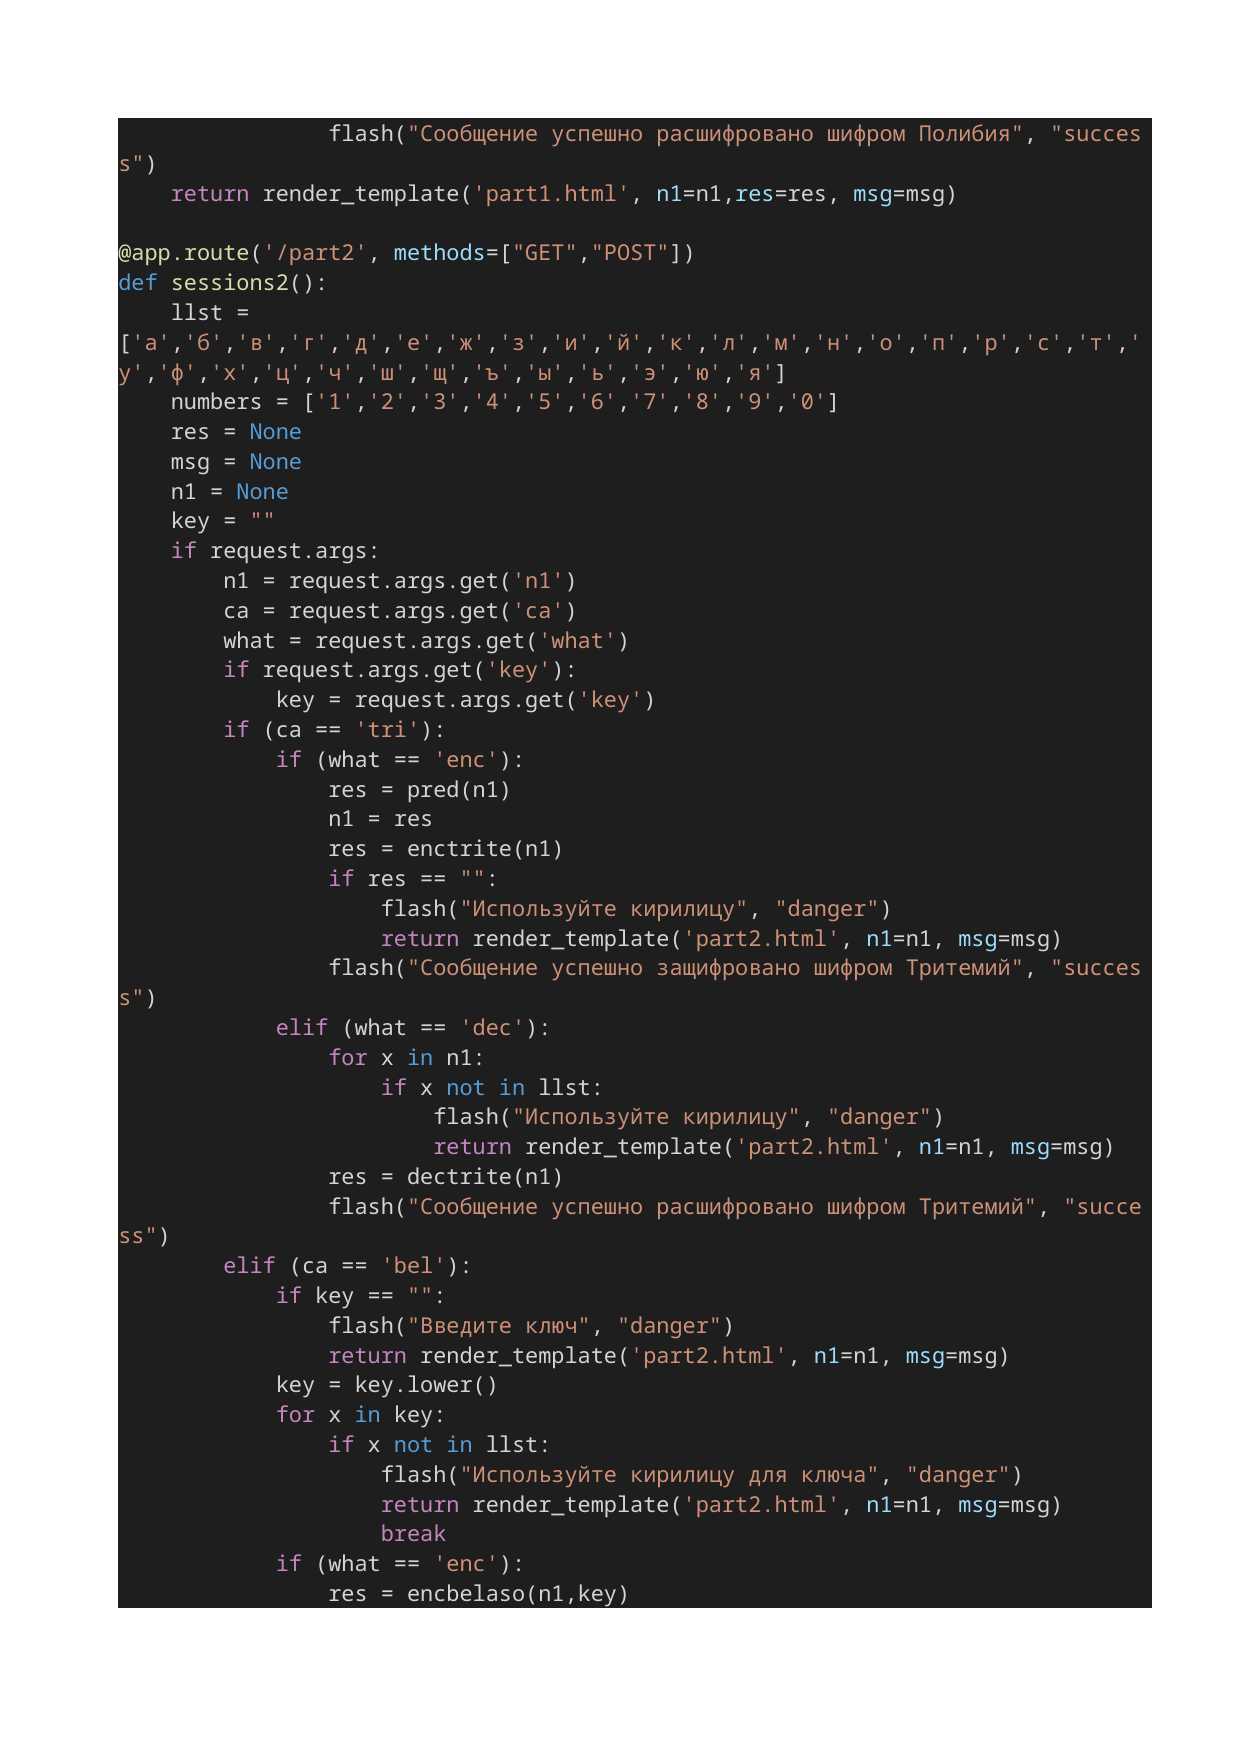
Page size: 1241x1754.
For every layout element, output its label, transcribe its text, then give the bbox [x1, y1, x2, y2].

text res = enctrite(n1) [118, 833, 1152, 863]
text if res == "": [118, 863, 1152, 893]
text @app.route('/part2', methods=["GET","POST"]) [118, 237, 1152, 267]
text return render_template('part2.html', n1=n1, msg=msg) [118, 922, 1152, 952]
text if request.args: [118, 535, 1152, 565]
text flash("Сообщение успешно защифровано шифром Тритемий", "success") [118, 952, 1152, 1012]
text elif (ca == 'bel'): [118, 1250, 1152, 1280]
text if (what == 'enc'): [118, 744, 1152, 773]
text flash("Введите ключ", "danger") [118, 1310, 1152, 1339]
text what = request.args.get('what') [118, 624, 1152, 654]
text key = "" [118, 505, 1152, 535]
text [118, 1488, 1152, 1518]
text res = pred(n1) [118, 773, 1152, 803]
text if request.args.get('key'): [118, 654, 1152, 684]
text flash("Используйте кирилицу для ключа", "danger") [118, 1459, 1152, 1488]
text if (what == 'enc'): [118, 1548, 1152, 1578]
text numbers = ['1','2','3','4','5','6','7','8','9','0'] [118, 386, 1152, 416]
text for x in key: [118, 1399, 1152, 1429]
text if (ca == 'tri'): [118, 714, 1152, 744]
text if x not in llst: [118, 1071, 1152, 1101]
text llst = ['а','б','в','г','д','е','ж','з','и','й','к','л','м','н','о','п','р','с','т','у','ф','х','ц','ч','ш','щ','ъ','ы','ь','э','ю','я'] [118, 297, 1152, 386]
text return render_template('part2.html', n1=n1, msg=msg) [118, 1131, 1152, 1161]
text res = None [118, 416, 1152, 446]
text n1 = res [118, 803, 1152, 833]
text key = key.lower() [118, 1369, 1152, 1399]
text break [118, 1518, 1152, 1548]
text res = dectrite(n1) [118, 1161, 1152, 1191]
text return render_template('part2.html', n1=n1, msg=msg) [118, 1339, 1152, 1369]
text n1 = None [118, 476, 1152, 505]
text def sessions2(): [118, 267, 1152, 297]
text res = encbelaso(n1,key) [118, 1578, 1152, 1608]
text flash("Используйте кирилицу", "danger") [118, 1101, 1152, 1131]
text flash("Сообщение успешно расшифровано шифром Полибия", "success") [118, 118, 1152, 178]
text msg = None [118, 446, 1152, 476]
text n1 = request.args.get('n1') [118, 565, 1152, 595]
text elif (what == 'dec'): [118, 1012, 1152, 1042]
text return render_template('part1.html', n1=n1,res=res, msg=msg) [118, 178, 1152, 207]
text for x in n1: [118, 1042, 1152, 1071]
text key = request.args.get('key') [118, 684, 1152, 714]
text ca = request.args.get('ca') [118, 595, 1152, 624]
text flash("Сообщение успешно расшифровано шифром Тритемий", "success") [118, 1191, 1152, 1250]
text if key == "": [118, 1280, 1152, 1310]
text if x not in llst: [118, 1429, 1152, 1459]
text flash("Используйте кирилицу", "danger") [118, 893, 1152, 922]
